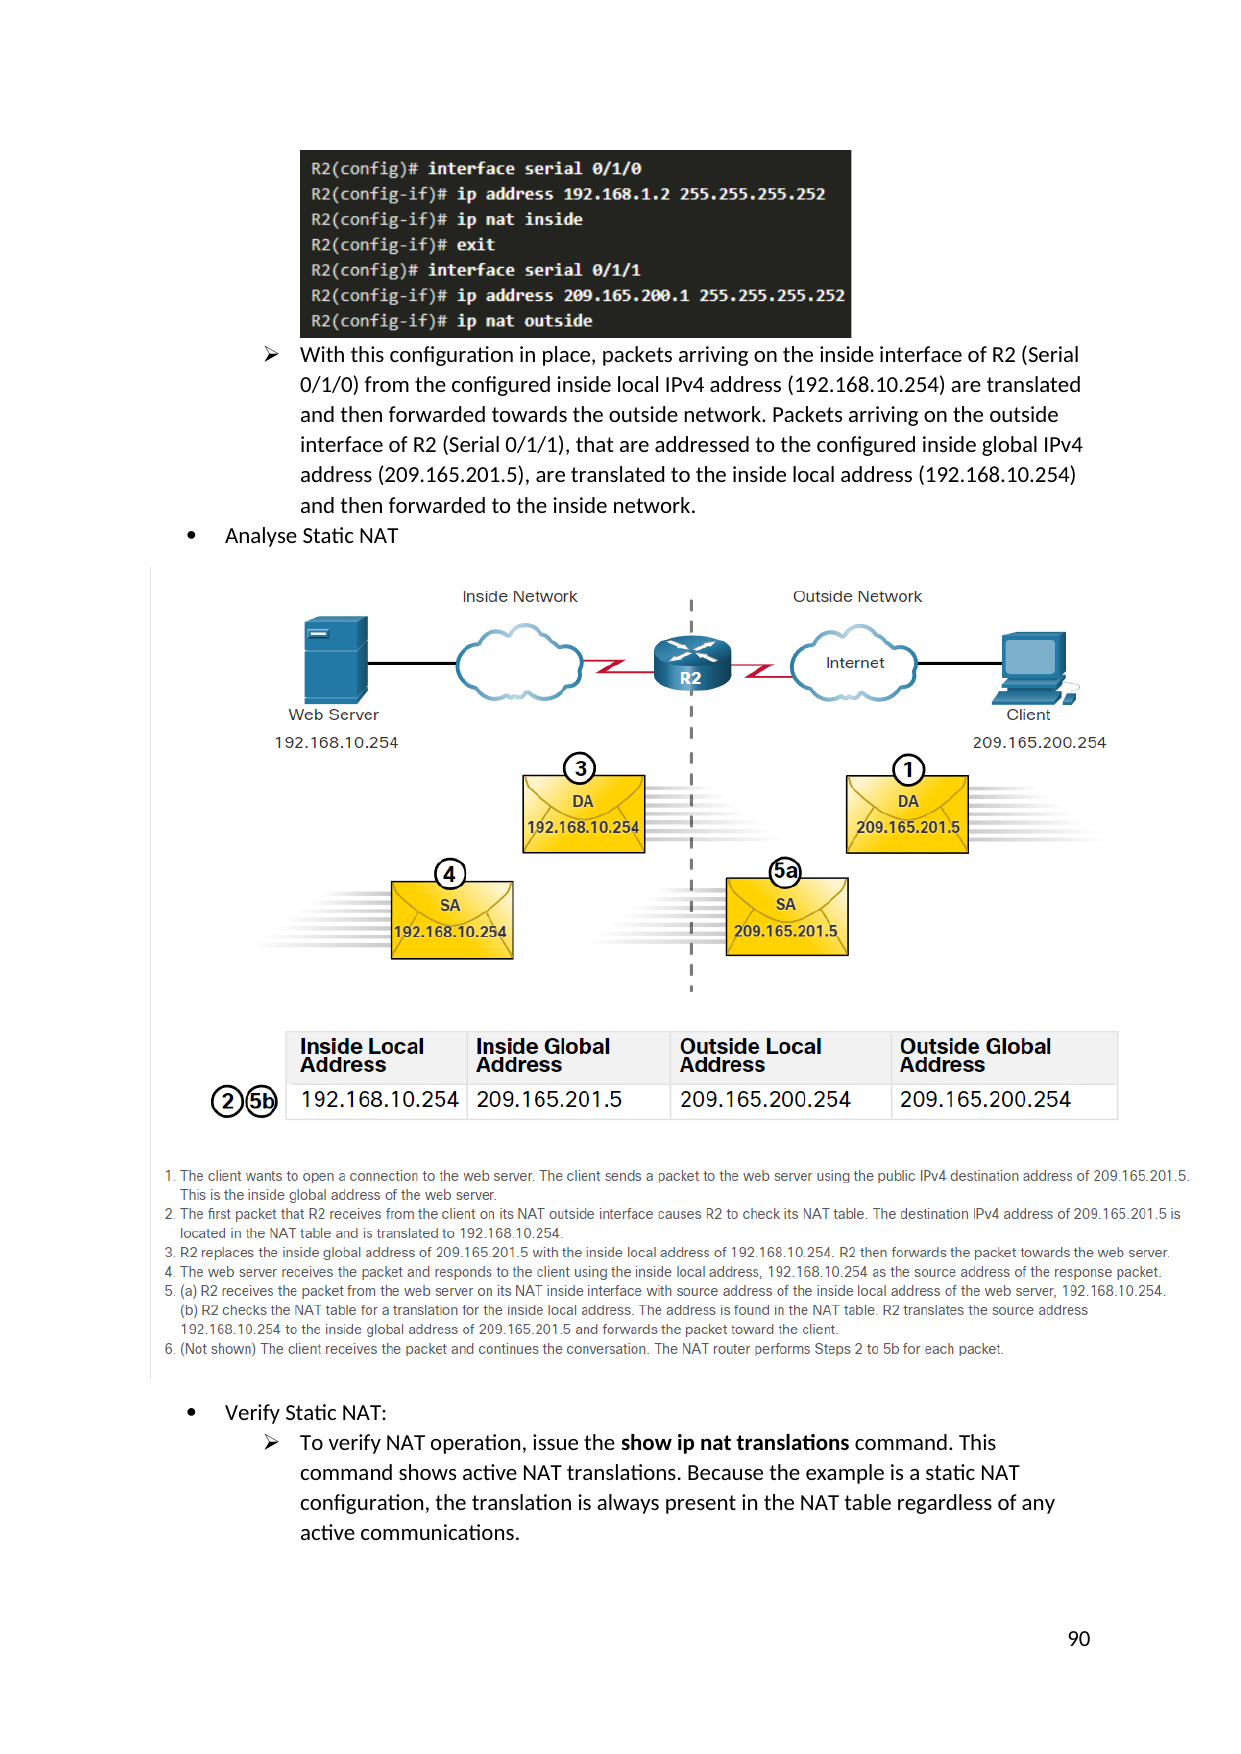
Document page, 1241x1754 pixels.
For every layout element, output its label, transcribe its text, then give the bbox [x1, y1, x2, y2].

list To verify NAT operation, issue the show ip nat translations command. This command shows active NAT translations. Because the example is a static NAT configuration, the translation is always present in the NAT table regardless of any active communications. [262, 1428, 1090, 1547]
picture [150, 567, 1193, 1379]
picture [300, 150, 852, 338]
list Analyse Static NAT [187, 521, 1090, 549]
list With this configuration in place, packets arriving on the inside interface of R2 (Serial 0/1/0) from the configured inside local IPv4 address (192.168.10.254) are translated and then forwarded towards the outside network. Packets arriving on the outside interface of R2 (Serial 0/1/1), that are addressed to the configured inside global IPv4 address (209.165.201.5), are translated to the inside local address (192.168.10.254) and then forwarded to the inside network. [262, 340, 1090, 519]
list Verify Static NAT: [187, 1398, 1090, 1426]
